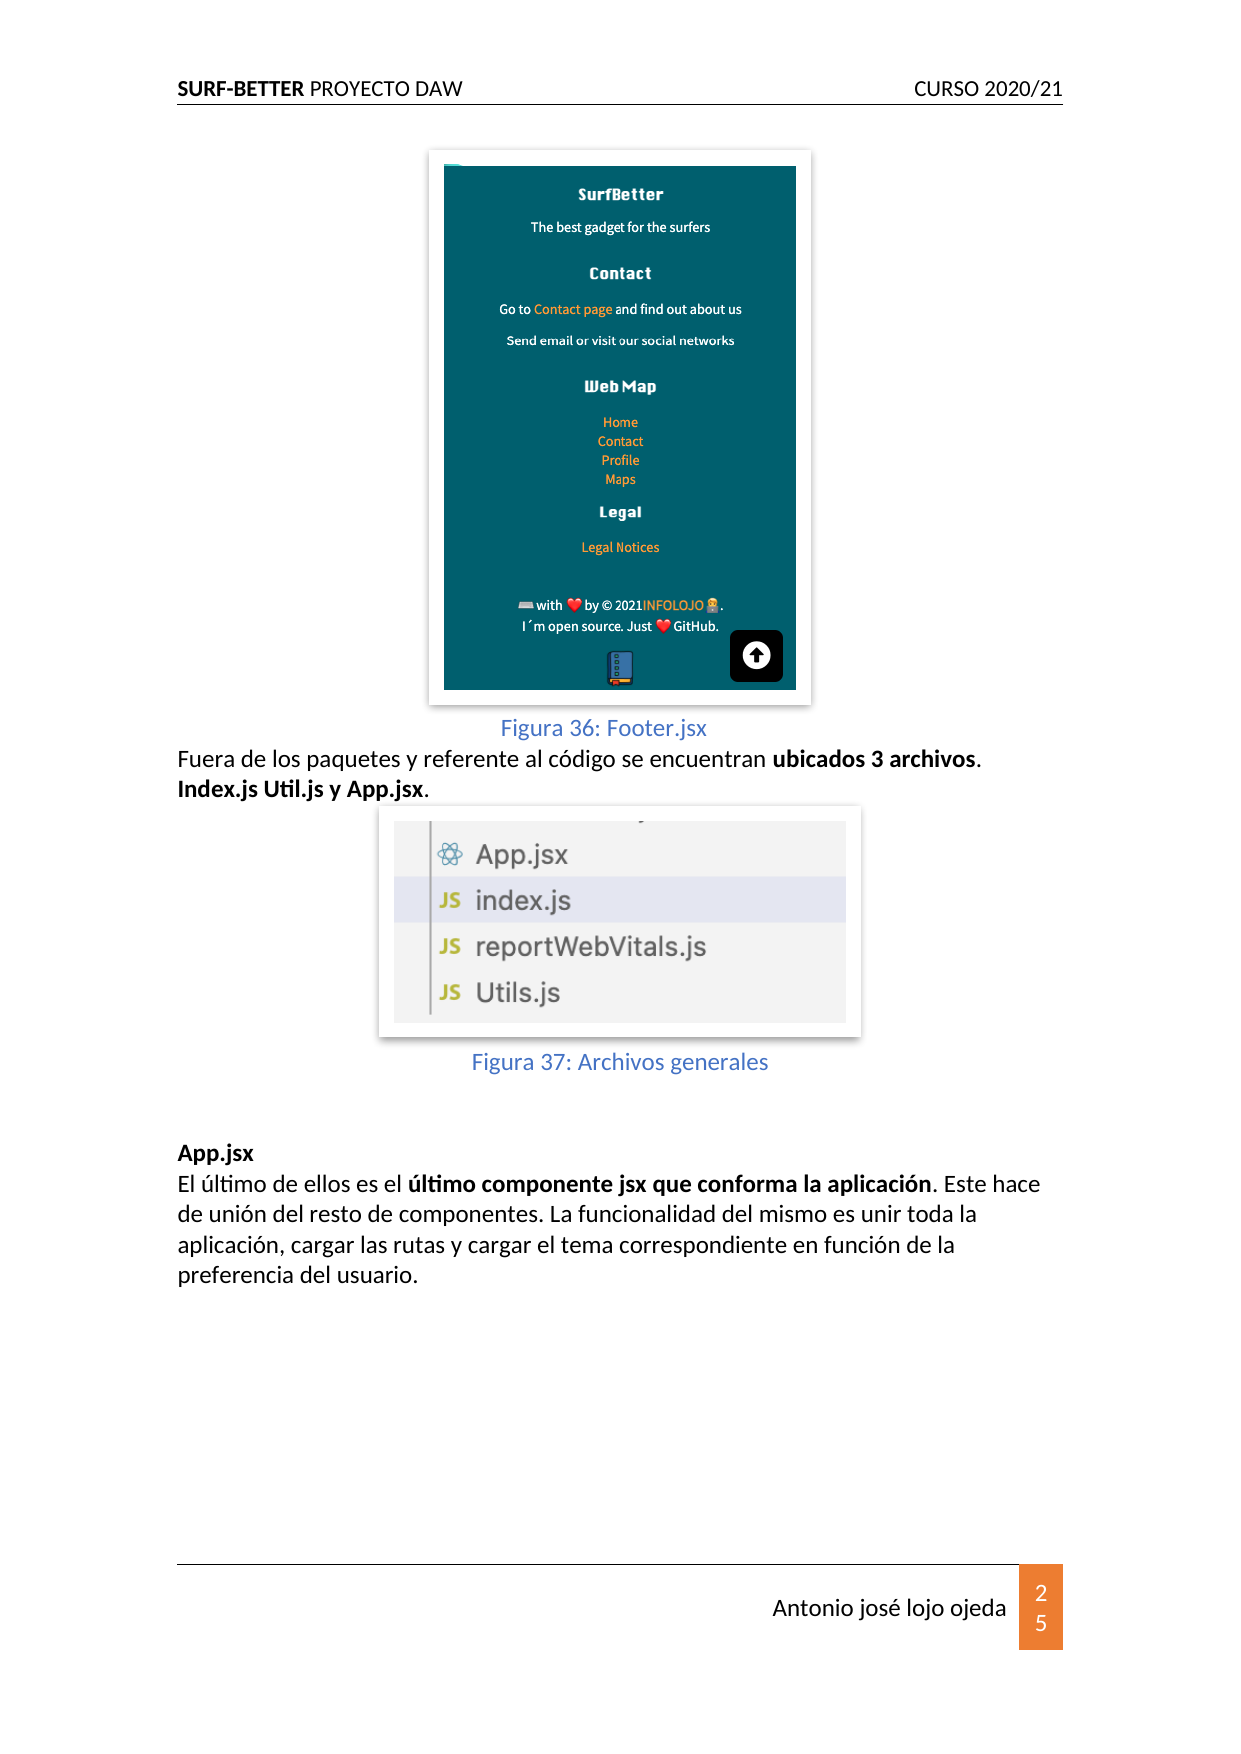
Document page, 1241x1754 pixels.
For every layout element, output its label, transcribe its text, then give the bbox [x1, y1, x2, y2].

text Figura 36: Footer.jsx [177, 712, 1063, 743]
text El último de ellos es el último componente jsx que conforma la aplicación. Este hace de unión del resto de componentes. La funcionalidad del mismo es unir toda la aplicación, cargar las rutas y cargar el tema correspondiente en función de la preferencia del usuario. [177, 1168, 1063, 1290]
text App.jsx [177, 1137, 1063, 1168]
text Figura 37: Archivos generales [177, 1046, 1063, 1076]
text Fuera de los paquetes y referente al código se encuentran ubicados 3 archivos. Index.js Util.js y App.jsx. [177, 743, 1063, 804]
picture [394, 821, 846, 1023]
picture [444, 164, 796, 690]
